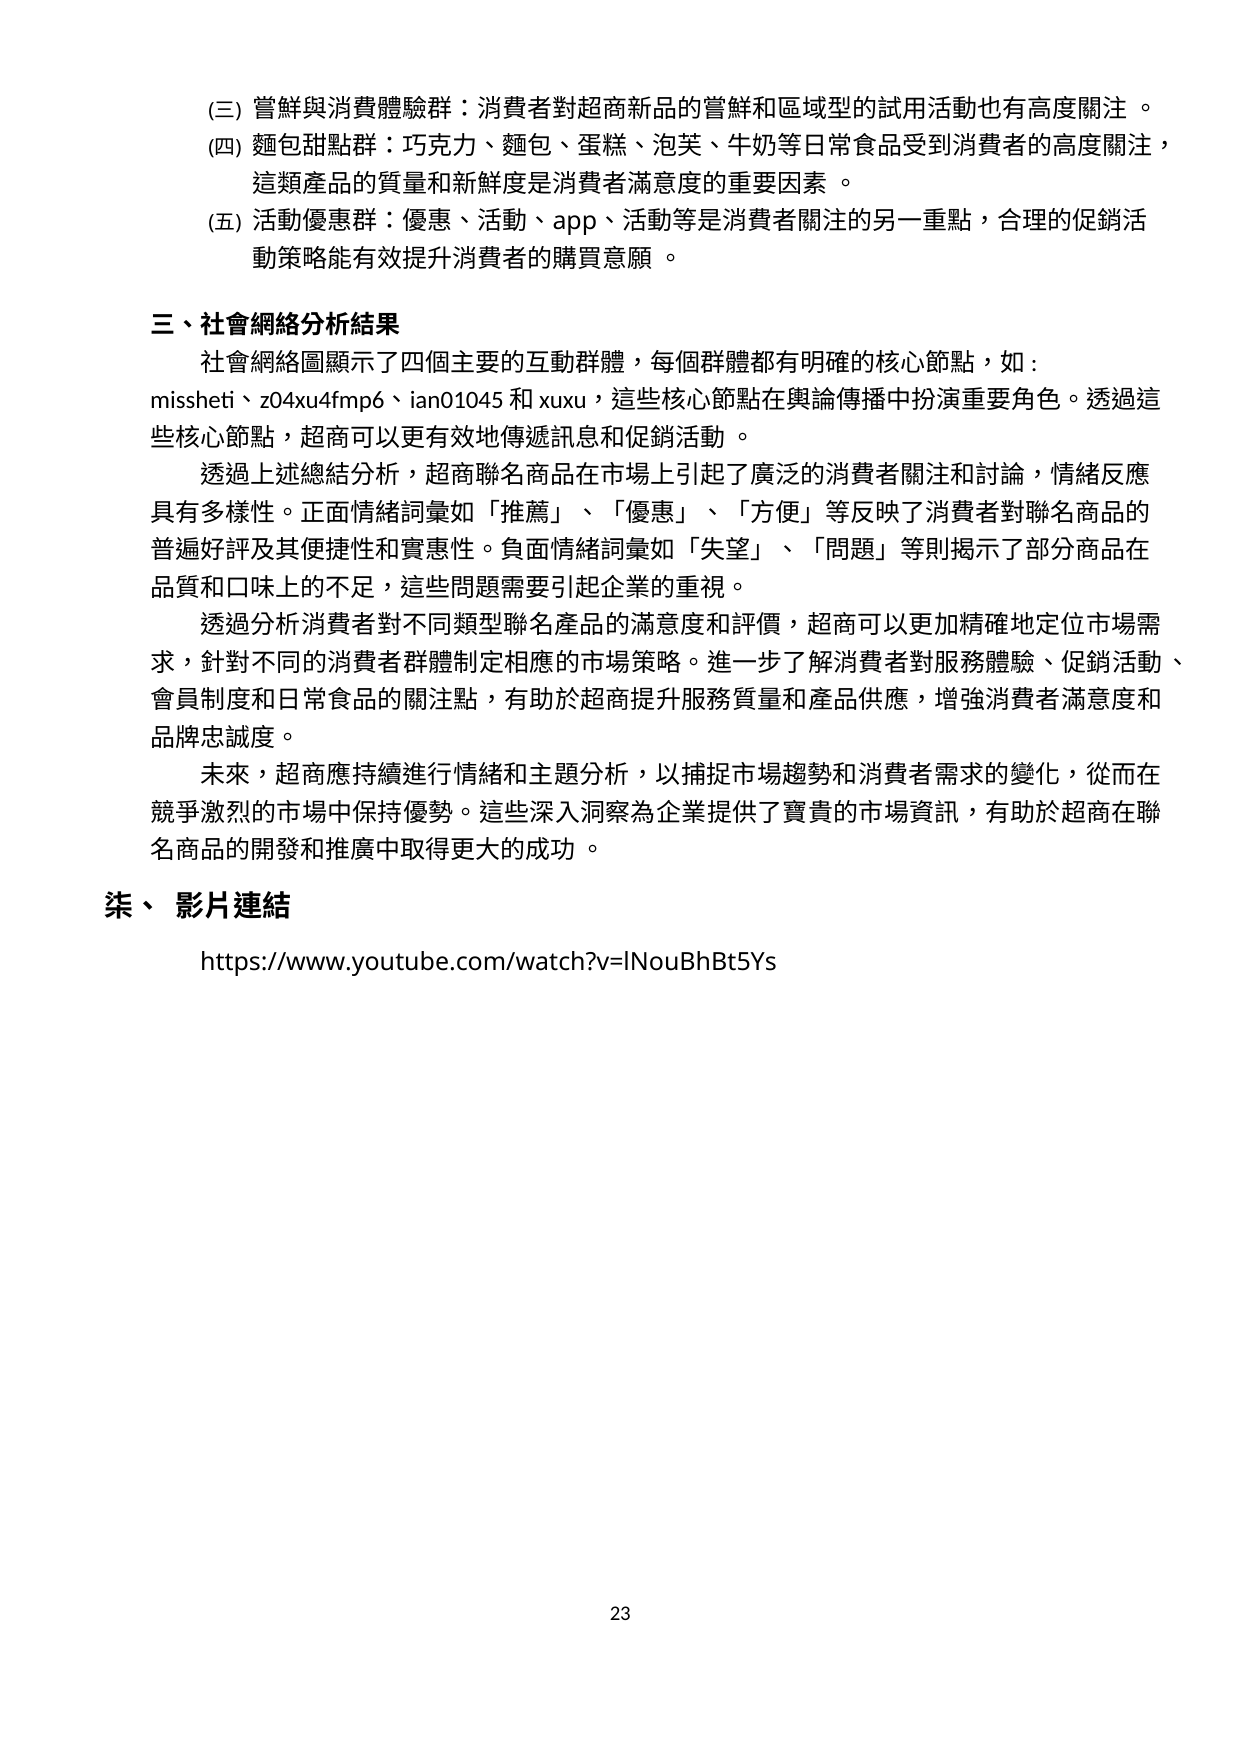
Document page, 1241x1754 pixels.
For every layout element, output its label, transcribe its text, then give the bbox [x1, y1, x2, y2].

list 活動優惠群：優惠、活動、app、活動等是消費者關注的另一重點，合理的促銷活動策略能有效提升消費者的購買意願 。 [208, 200, 1165, 275]
list 麵包甜點群：巧克力、麵包、蛋糕、泡芙、牛奶等日常食品受到消費者的高度關注，這類產品的質量和新鮮度是消費者滿意度的重要因素 。 [208, 125, 1165, 200]
list 透過上述總結分析，超商聯名商品在市場上引起了廣泛的消費者關注和討論，情緒反應具有多樣性。正面情緒詞彙如「推薦」、「優惠」、「方便」等反映了消費者對聯名商品的普遍好評及其便捷性和實惠性。負面情緒詞彙如「失望」、「問題」等則揭示了部分商品在品質和口味上的不足，這些問題需要引起企業的重視。 [150, 454, 1165, 604]
list https://www.youtube.com/watch?v=lNouBhBt5Ys [150, 942, 1165, 979]
list 影片連結 [104, 867, 1165, 942]
list 未來，超商應持續進行情緒和主題分析，以捕捉市場趨勢和消費者需求的變化，從而在競爭激烈的市場中保持優勢。這些深入洞察為企業提供了寶貴的市場資訊，有助於超商在聯名商品的開發和推廣中取得更大的成功 。 [150, 754, 1165, 867]
list 社會網絡圖顯示了四個主要的互動群體，每個群體都有明確的核心節點，如 : missheti、z04xu4fmp6、ian01045和xuxu，這些核心節點在輿論傳播中扮演重要角色。透過這些核心節點，超商可以更有效地傳遞訊息和促銷活動 。 [150, 342, 1165, 454]
list 透過分析消費者對不同類型聯名產品的滿意度和評價，超商可以更加精確地定位市場需求，針對不同的消費者群體制定相應的市場策略。進一步了解消費者對服務體驗、促銷活動、會員制度和日常食品的關注點，有助於超商提升服務質量和產品供應，增強消費者滿意度和品牌忠誠度。 [150, 604, 1165, 754]
list 三、社會網絡分析結果 [150, 304, 1165, 342]
list 嘗鮮與消費體驗群：消費者對超商新品的嘗鮮和區域型的試用活動也有高度關注 。 [208, 87, 1165, 125]
